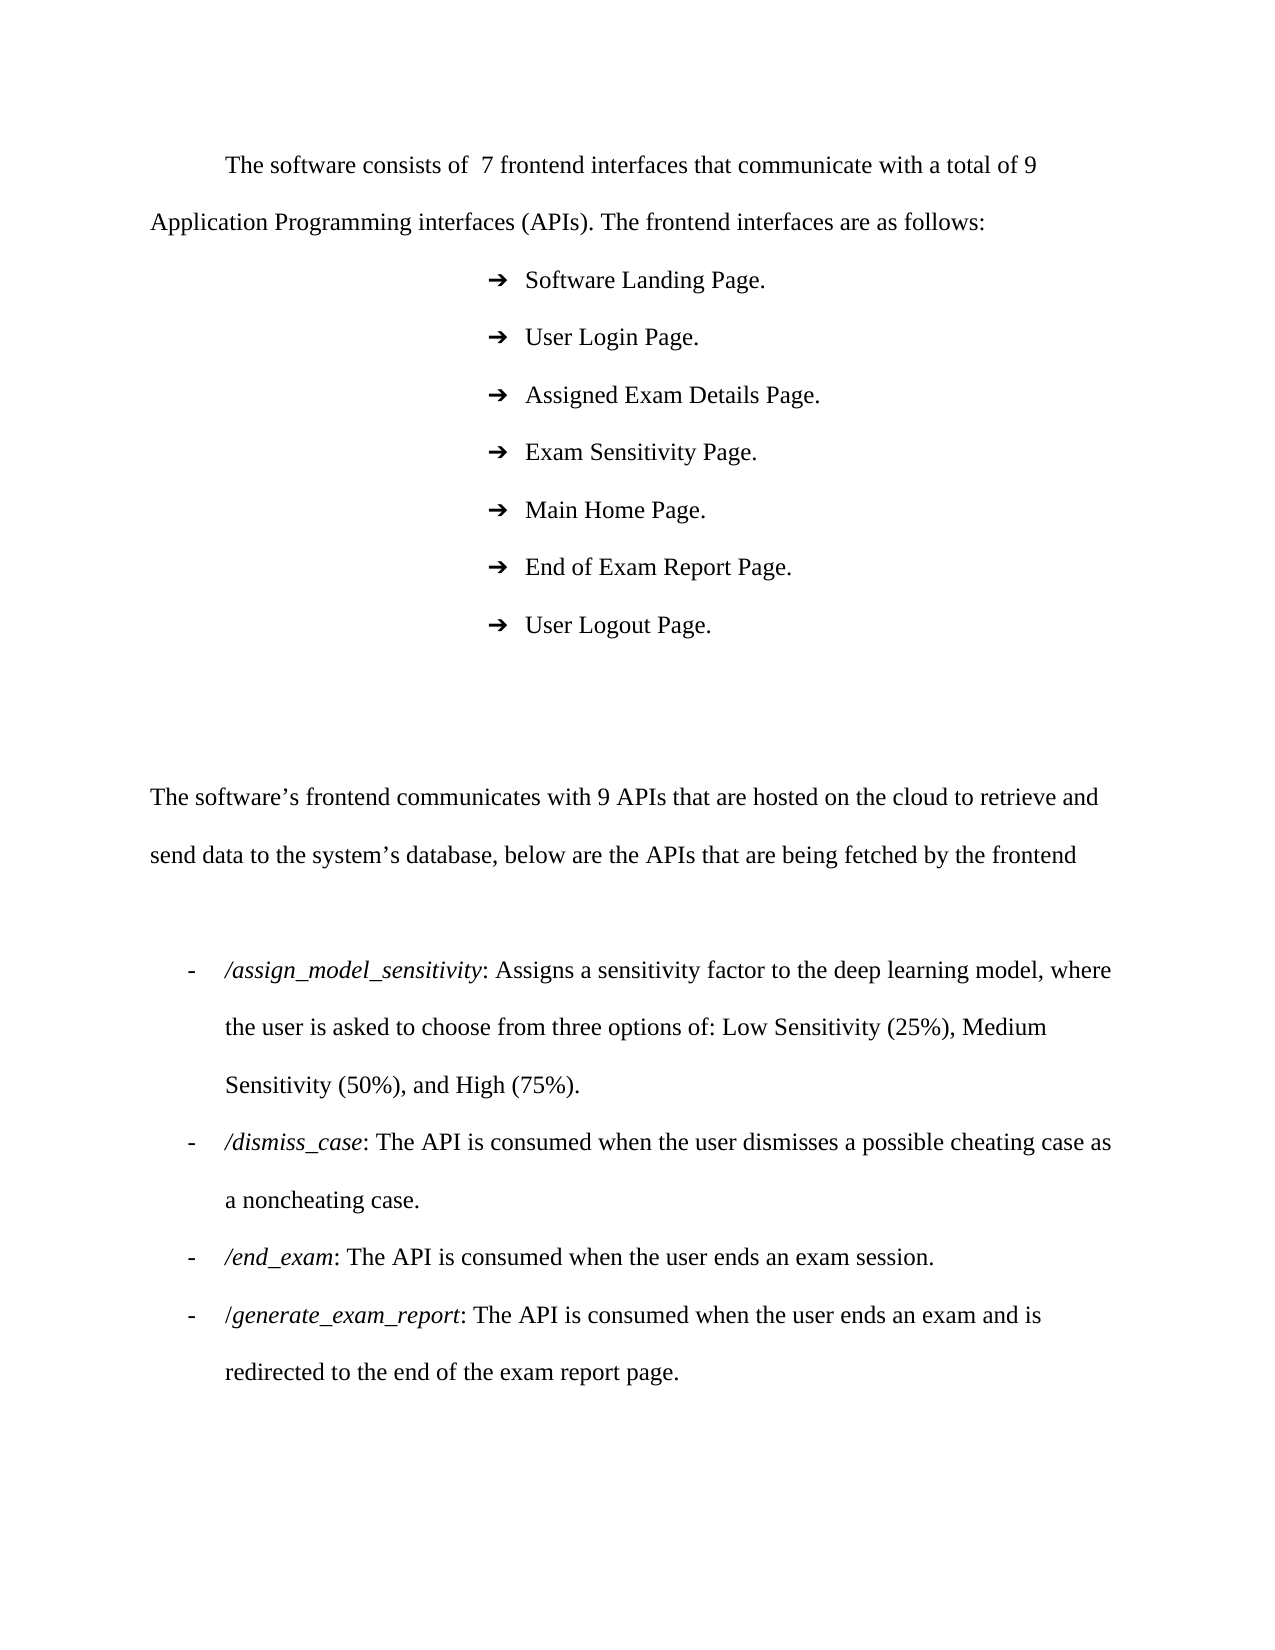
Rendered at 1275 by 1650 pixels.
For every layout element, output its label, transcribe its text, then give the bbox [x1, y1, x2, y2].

list User Logout Page. [487, 610, 1125, 639]
list /assign_model_sensitivity: Assigns a sensitivity factor to the deep learning model, where the user is asked to choose from three options of: Low Sensitivity (25%), Medium Sensitivity (50%), and High (75%). [187, 955, 1125, 1099]
list Exam Sensitivity Page. [487, 437, 1125, 466]
list /end_exam: The API is consumed when the user ends an exam session. [187, 1242, 1125, 1271]
list /generate_exam_report: The API is consumed when the user ends an exam and is redirected to the end of the exam report page. [187, 1300, 1125, 1386]
list Software Landing Page. [487, 265, 1125, 294]
list Main Home Page. [487, 495, 1125, 524]
list /dismiss_case: The API is consumed when the user dismisses a possible cheating case as a noncheating case. [187, 1127, 1125, 1214]
list Assigned Exam Details Page. [487, 380, 1125, 409]
list End of Exam Report Page. [487, 552, 1125, 581]
list User Login Page. [487, 322, 1125, 351]
text The software consists of 7 frontend interfaces that communicate with a total of 9 Application Programming interfaces (APIs). The frontend interfaces are as follows: [150, 150, 1125, 236]
text The software’s frontend communicates with 9 APIs that are hosted on the cloud to retrieve and send data to the system’s database, below are the APIs that are being fetched by the frontend [150, 782, 1125, 869]
